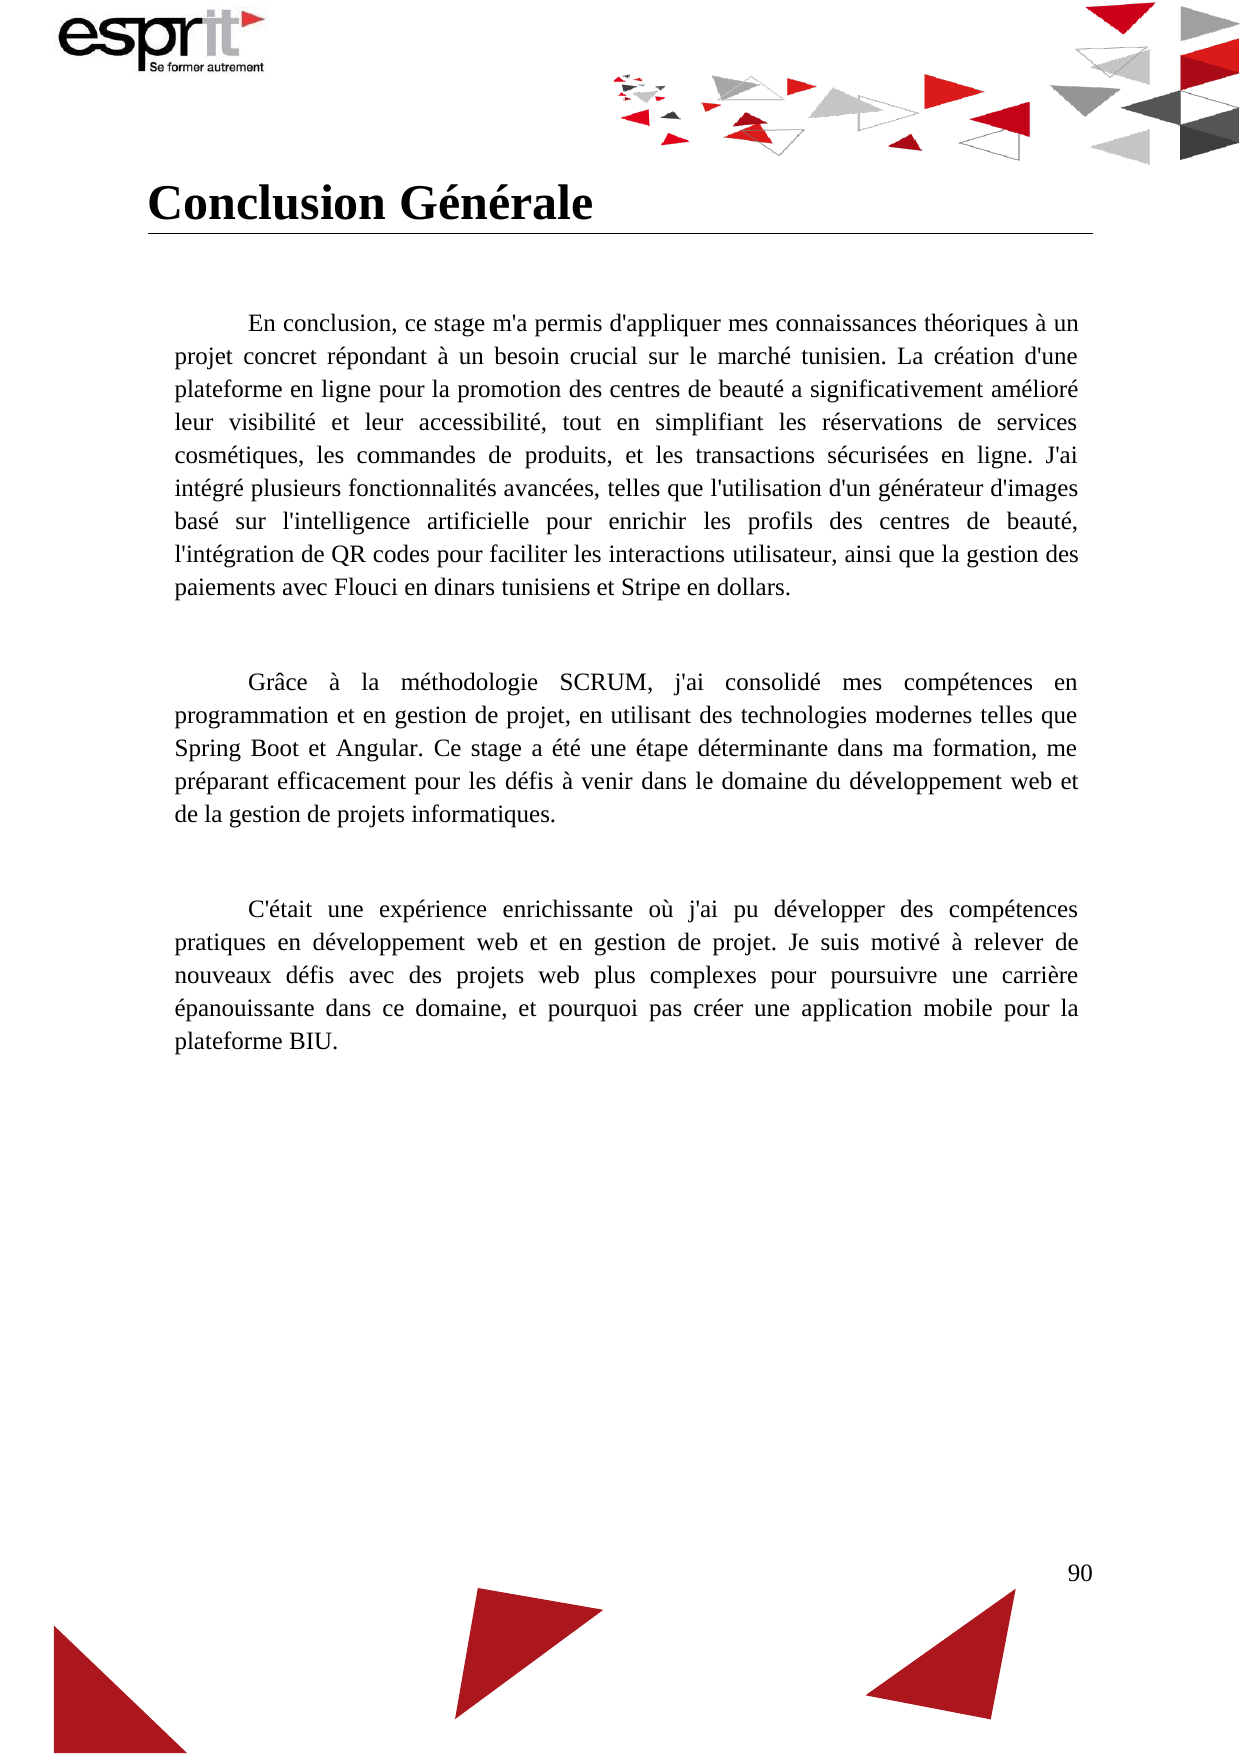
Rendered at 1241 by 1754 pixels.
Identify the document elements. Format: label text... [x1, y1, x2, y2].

text En conclusion, ce stage m'a permis d'appliquer mes connaissances théoriques à un projet concret répondant à un besoin crucial sur le marché tunisien. La création d'une plateforme en ligne pour la promotion des centres de beauté a significativement amélioré leur visibilité et leur accessibilité, tout en simplifiant les réservations de services cosmétiques, les commandes de produits, et les transactions sécurisées en ligne. J'ai intégré plusieurs fonctionnalités avancées, telles que l'utilisation d'un générateur d'images basé sur l'intelligence artificielle pour enrichir les profils des centres de beauté, l'intégration de QR codes pour faciliter les interactions utilisateur, ainsi que la gestion des paiements avec Flouci en dinars tunisiens et Stripe en dollars. [174, 308, 1078, 601]
text C'était une expérience enrichissante où j'ai pu développer des compétences pratiques en développement web et en gestion de projet. Je suis motivé à relever de nouveaux défis avec des projets web plus complexes pour poursuivre une carrière épanouissante dans ce domaine, et pourquoi pas créer une application mobile pour la plateforme BIU. [174, 894, 1078, 1055]
picture [54, 7, 269, 75]
subtitle Conclusion Générale [148, 173, 1093, 233]
picture [613, 0, 1241, 167]
text Grâce à la méthodologie SCRUM, j'ai consolidé mes compétences en programmation et en gestion de projet, en utilisant des technologies modernes telles que Spring Boot et Angular. Ce stage a été une étape déterminante dans ma formation, me préparant efficacement pour les défis à venir dans le domaine du développement web et de la gestion de projets informatiques. [174, 667, 1078, 828]
